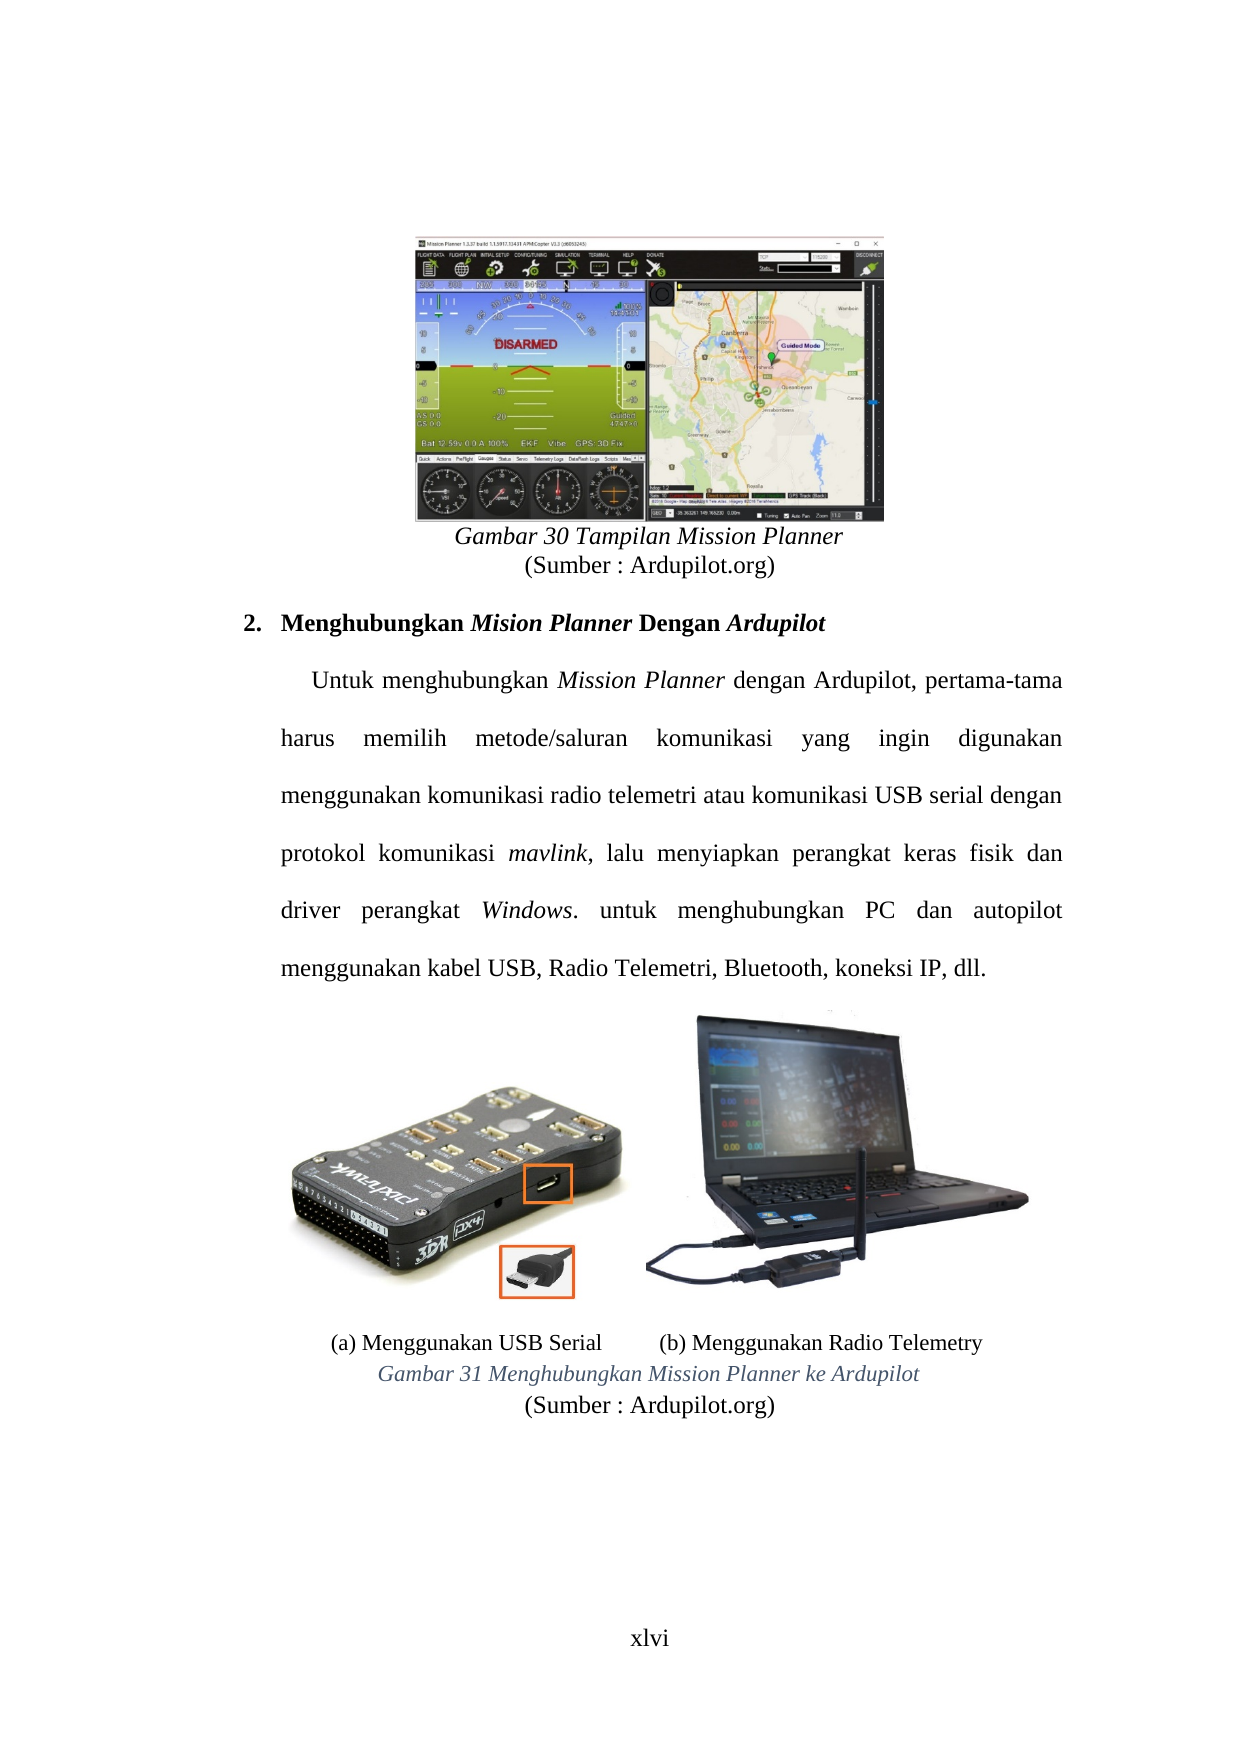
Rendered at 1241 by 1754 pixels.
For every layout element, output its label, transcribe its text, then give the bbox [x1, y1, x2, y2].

picture [415, 236, 884, 522]
text (Sumber : Ardupilot.org) [236, 550, 1063, 579]
list Menghubungkan Mision Planner Dengan Ardupilot [243, 608, 1063, 636]
list (a) Menggunakan USB Serial (b) Menggunakan Radio Telemetry [251, 1329, 1063, 1356]
text Gambar 30 Tampilan Mission Planner [236, 521, 1063, 550]
text Gambar 31 Menghubungkan Mission Planner ke Ardupilot [236, 1359, 1063, 1386]
picture [646, 1010, 1033, 1301]
picture [288, 1082, 634, 1301]
list Untuk menghubungkan Mission Planner dengan Ardupilot, pertama-tama harus memilih metode/saluran komunikasi yang ingin digunakan menggunakan komunikasi radio telemetri atau komunikasi USB serial dengan protokol komunikasi mavlink, lalu menyiapkan perangkat keras fisik dan driver perangkat Windows. untuk menghubungkan PC dan autopilot menggunakan kabel USB, Radio Telemetri, Bluetooth, koneksi IP, dll. [281, 665, 1063, 981]
text (Sumber : Ardupilot.org) [236, 1390, 1063, 1418]
